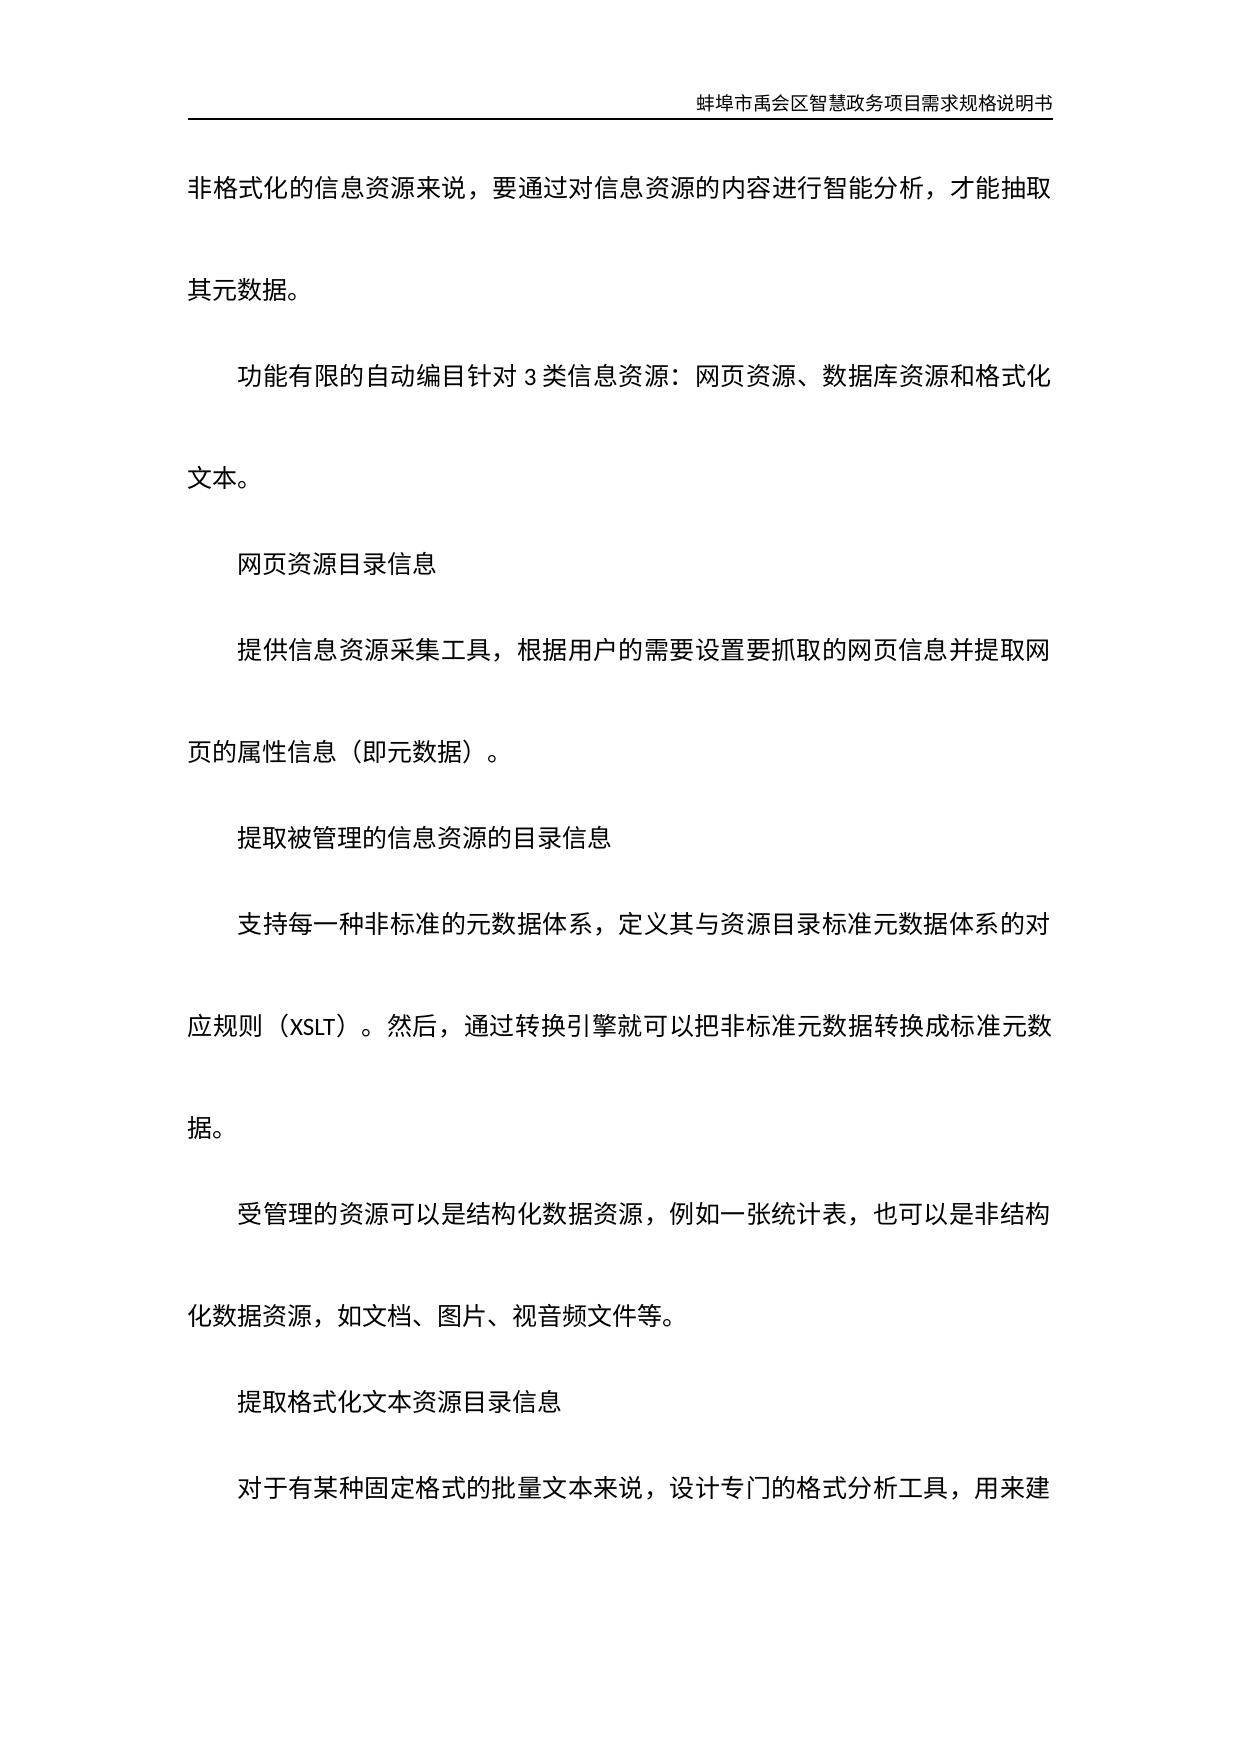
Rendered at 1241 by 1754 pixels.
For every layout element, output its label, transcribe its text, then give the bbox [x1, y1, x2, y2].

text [187, 1453, 1053, 1521]
text 功能有限的自动编目针对3类信息资源：网页资源、数据库资源和格式化文本。 [187, 341, 1053, 511]
text 网页资源目录信息 [187, 529, 1053, 597]
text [187, 153, 1053, 323]
text 受管理的资源可以是结构化数据资源，例如一张统计表，也可以是非结构化数据资源，如文档、图片、视音频文件等。 [187, 1179, 1053, 1348]
text 提供信息资源采集工具，根据用户的需要设置要抓取的网页信息并提取网页的属性信息（即元数据）。 [187, 615, 1053, 785]
text 提取格式化文本资源目录信息 [187, 1367, 1053, 1434]
text 支持每一种非标准的元数据体系，定义其与资源目录标准元数据体系的对应规则（XSLT）。然后，通过转换引擎就可以把非标准元数据转换成标准元数据。 [187, 889, 1053, 1161]
text 提取被管理的信息资源的目录信息 [187, 803, 1053, 871]
